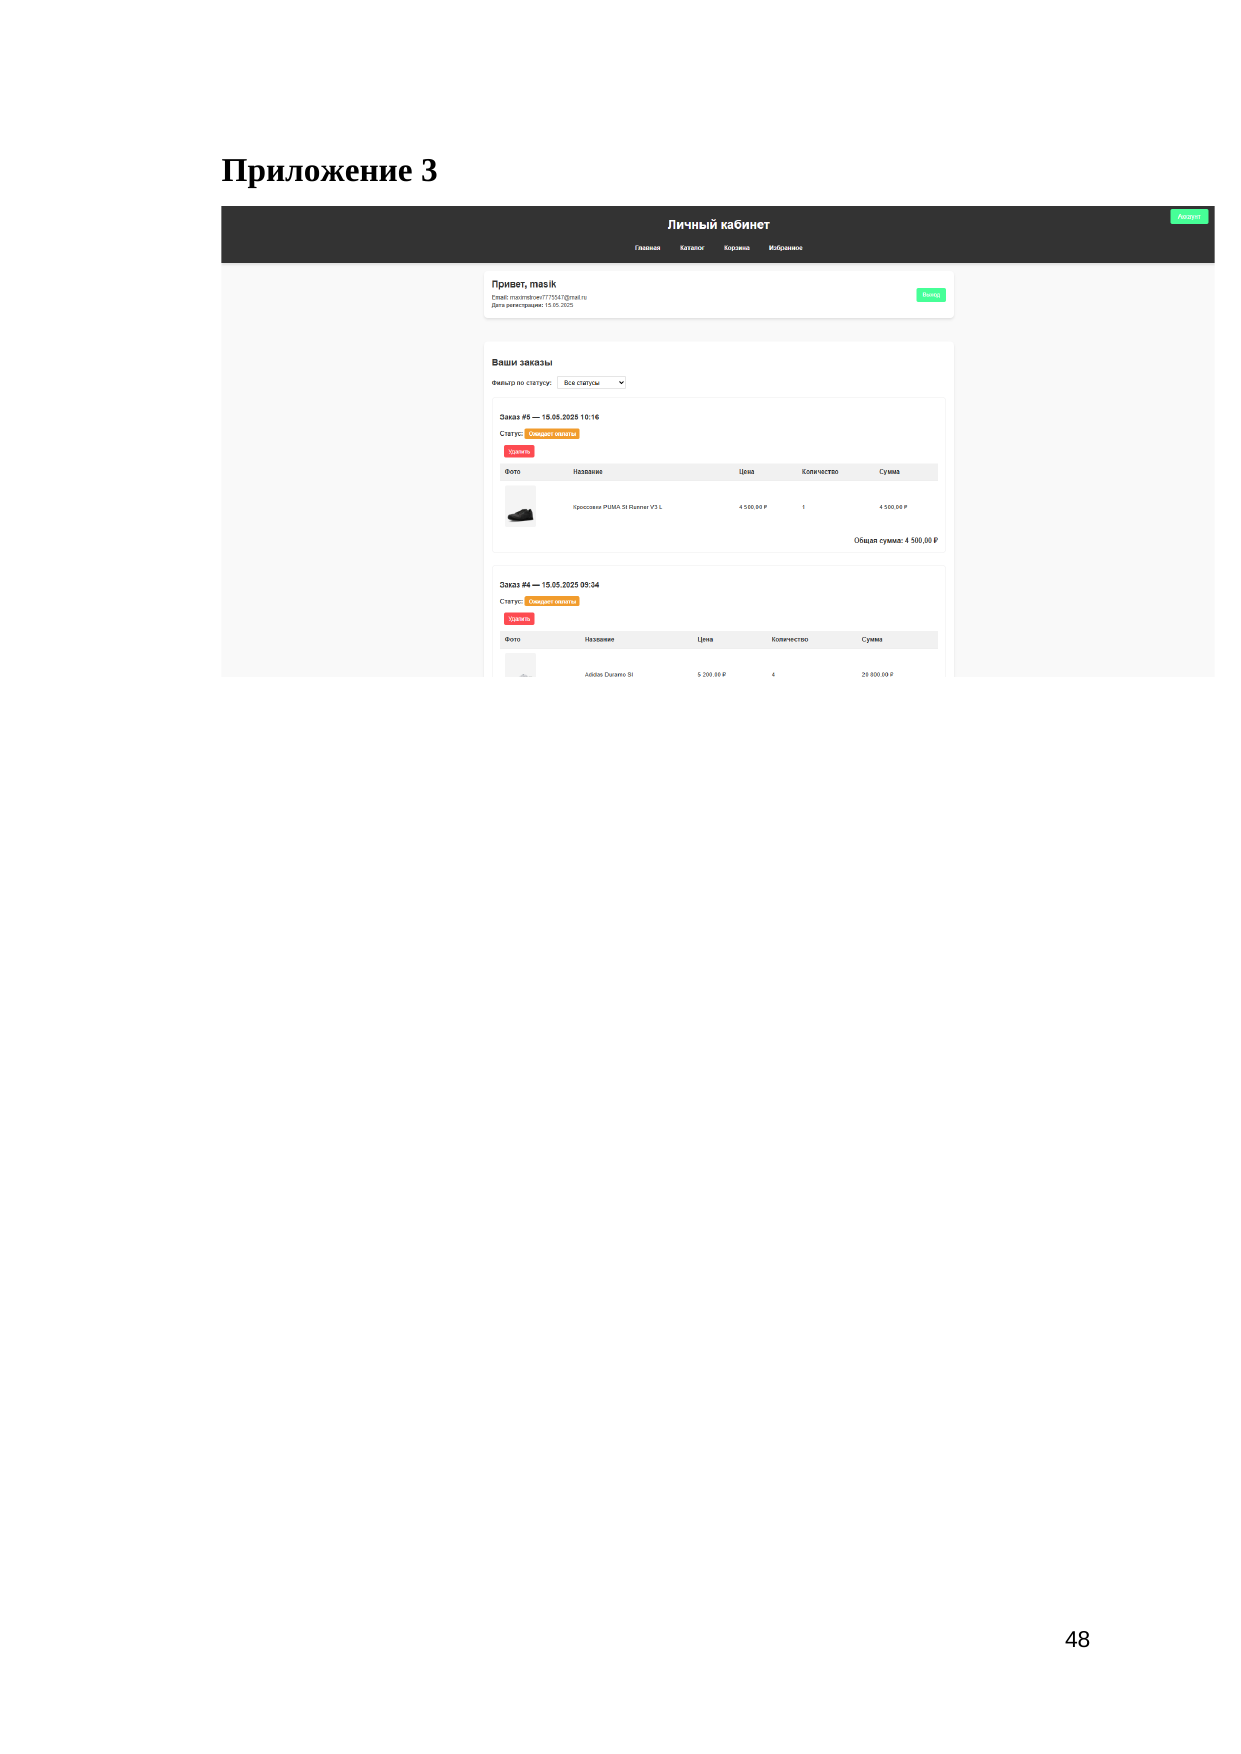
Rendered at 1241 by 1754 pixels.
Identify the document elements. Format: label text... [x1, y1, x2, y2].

subtitle Приложение 3 [221, 150, 1090, 188]
picture [221, 206, 1215, 677]
